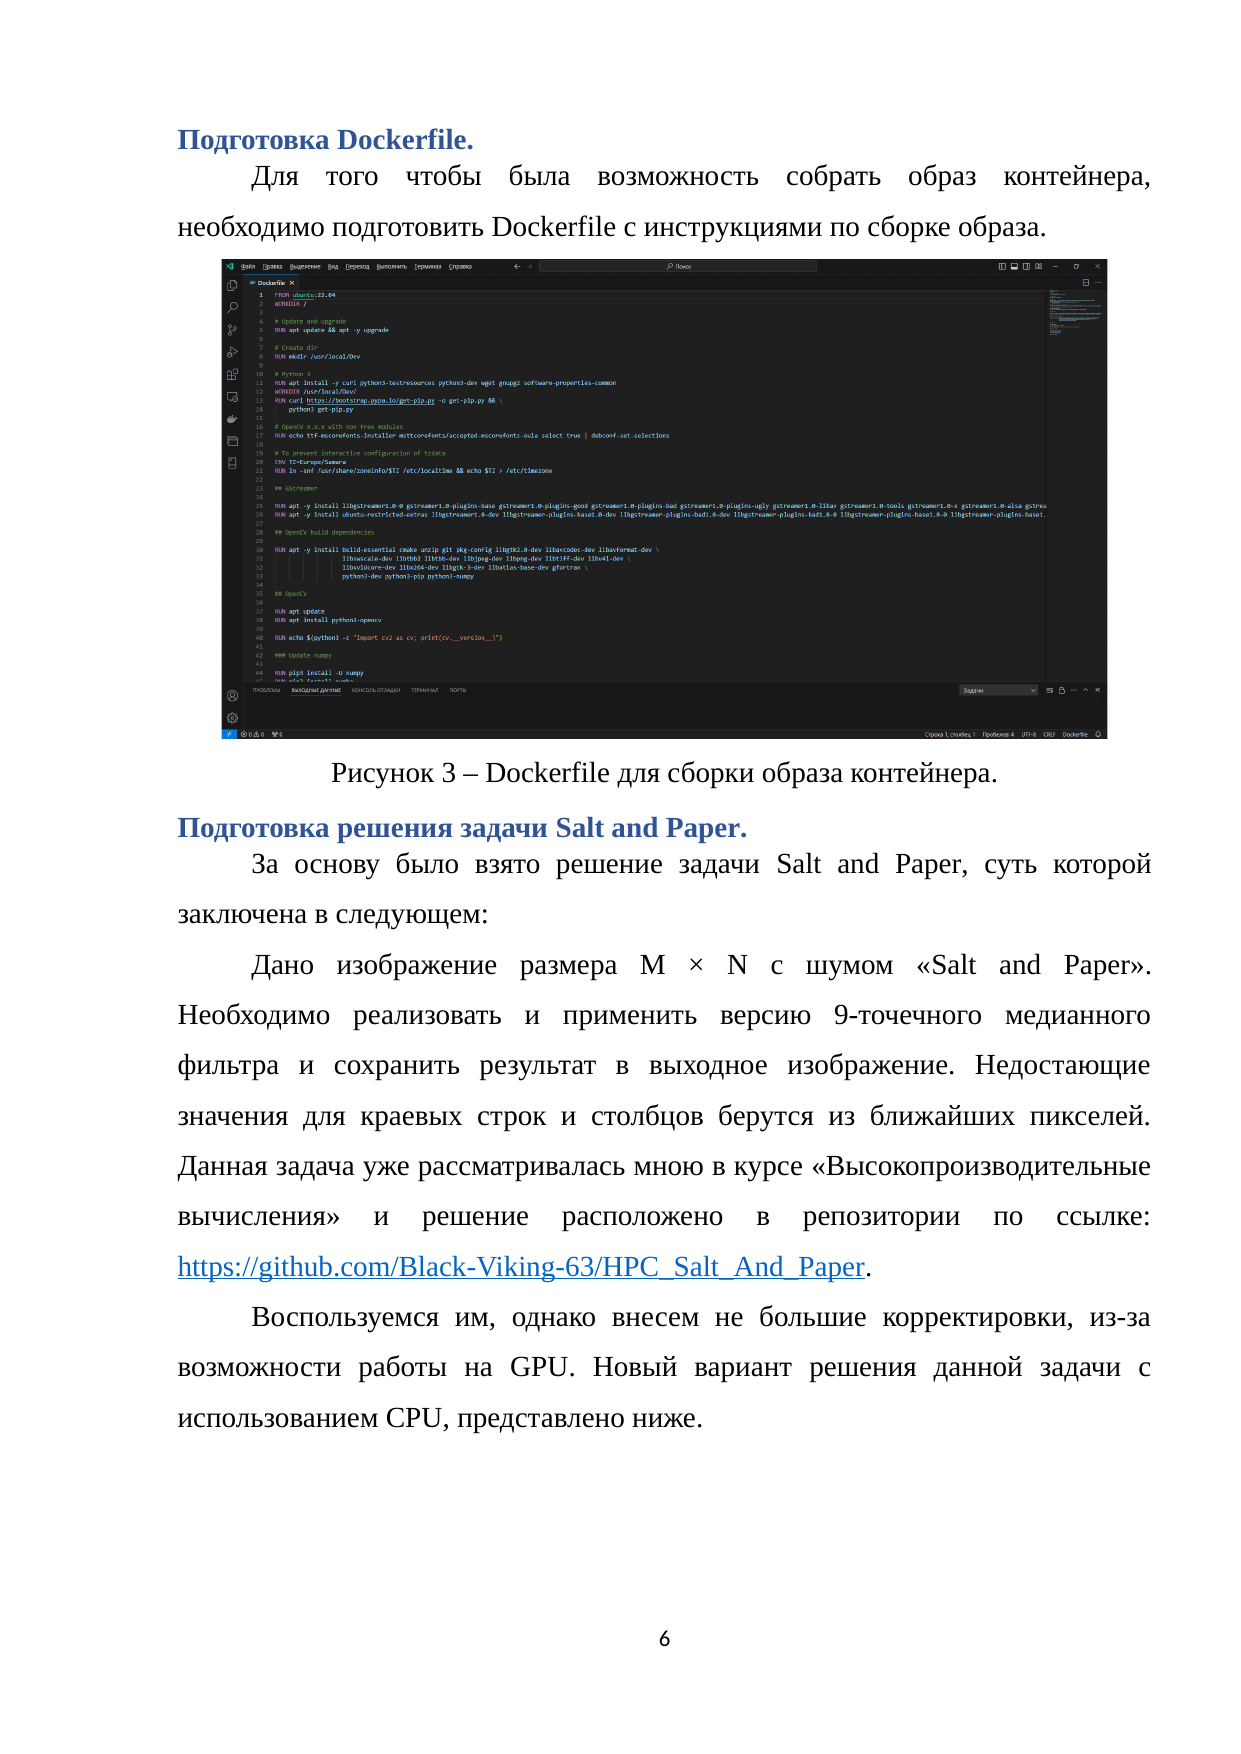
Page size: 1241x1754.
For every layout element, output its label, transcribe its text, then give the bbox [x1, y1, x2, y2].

picture [221, 259, 1108, 739]
subtitle Подготовка Dockerfile. [177, 122, 1152, 156]
text Для того чтобы была возможность собрать образ контейнера, необходимо подготовить Dockerfile с инструкциями по сборке образа. [177, 158, 1152, 242]
text За основу было взято решение задачи Salt and Paper, суть которой заключена в следующем: [177, 846, 1152, 930]
text Дано изображение размера M × N с шумом «Salt and Paper». Необходимо реализовать и применить версию 9-точечного медианного фильтра и сохранить результат в выходное изображение. Недостающие значения для краевых строк и столбцов берутся из ближайших пикселей. Данная задача уже рассматривалась мною в курсе «Высокопроизводительные вычисления» и решение расположено в репозитории по ссылке: https://github.com/Black-Viking-63/HPC_Salt_And_Paper. [177, 947, 1152, 1282]
subtitle Подготовка решения задачи Salt and Paper. [177, 810, 1152, 844]
text Воспользуемся им, однако внесем не большие корректировки, из-за возможности работы на GPU. Новый вариант решения данной задачи с использованием CPU, представлено ниже. [177, 1299, 1152, 1433]
